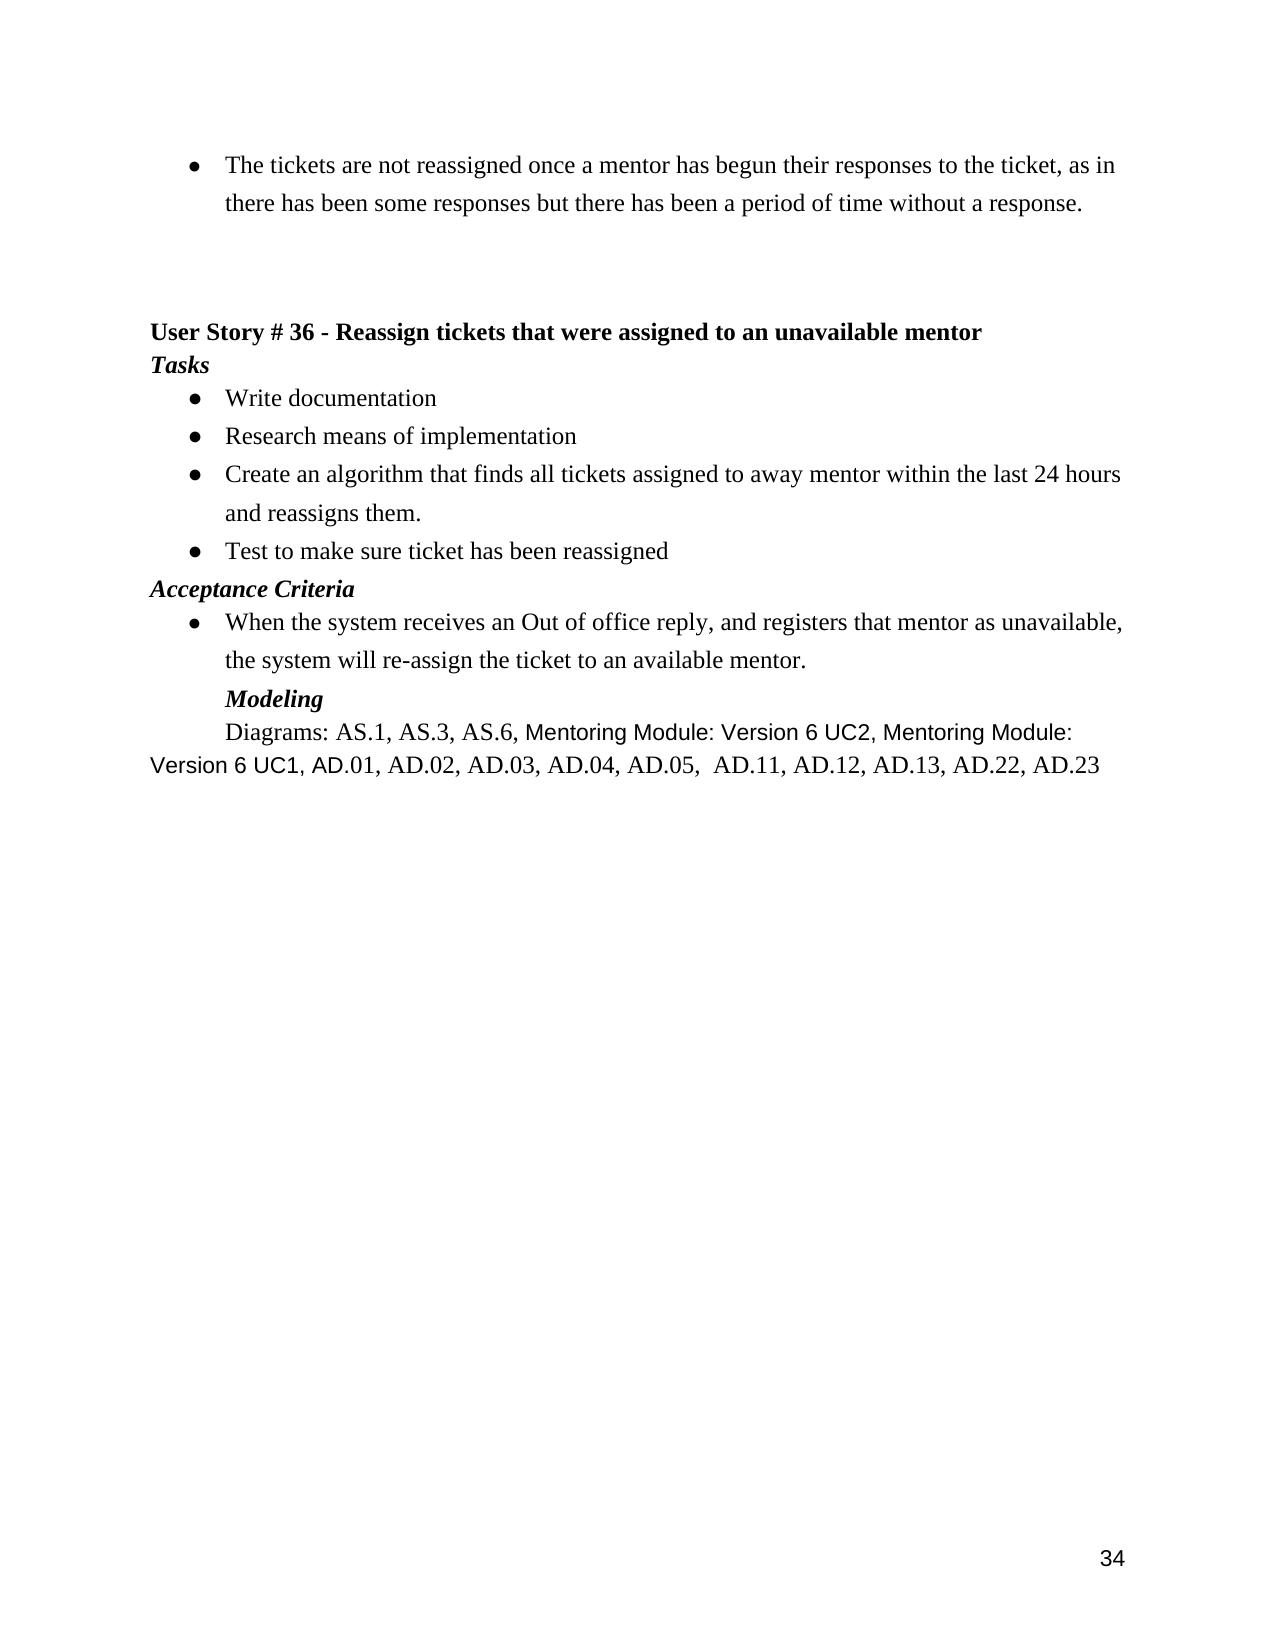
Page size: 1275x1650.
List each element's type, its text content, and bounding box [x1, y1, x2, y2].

text User Story # 36 - Reassign tickets that were assigned to an unavailable mentor [150, 317, 1125, 346]
list Create an algorithm that finds all tickets assigned to away mentor within the last 24 hours and reassigns them. [187, 459, 1125, 527]
list Test to make sure ticket has been reassigned [187, 536, 1125, 565]
text Modeling [150, 684, 1125, 712]
text Tasks [150, 350, 1125, 379]
list Write documentation [187, 383, 1125, 412]
text Acceptance Criteria [150, 574, 1125, 603]
text Diagrams: AS.1, AS.3, AS.6, Mentoring Module: Version 6 UC2, Mentoring Module: Version 6 UC1, AD.01, AD.02, AD.03, AD.04, AD.05, AD.11, AD.12, AD.13, AD.22, AD.23 [150, 717, 1125, 778]
list When the system receives an Out of office reply, and registers that mentor as unavailable, the system will re-assign the ticket to an available mentor. [187, 607, 1125, 674]
list Research means of implementation [187, 421, 1125, 450]
list The tickets are not reassigned once a mentor has begun their responses to the ticket, as in there has been some responses but there has been a period of time without a response. [187, 150, 1125, 217]
